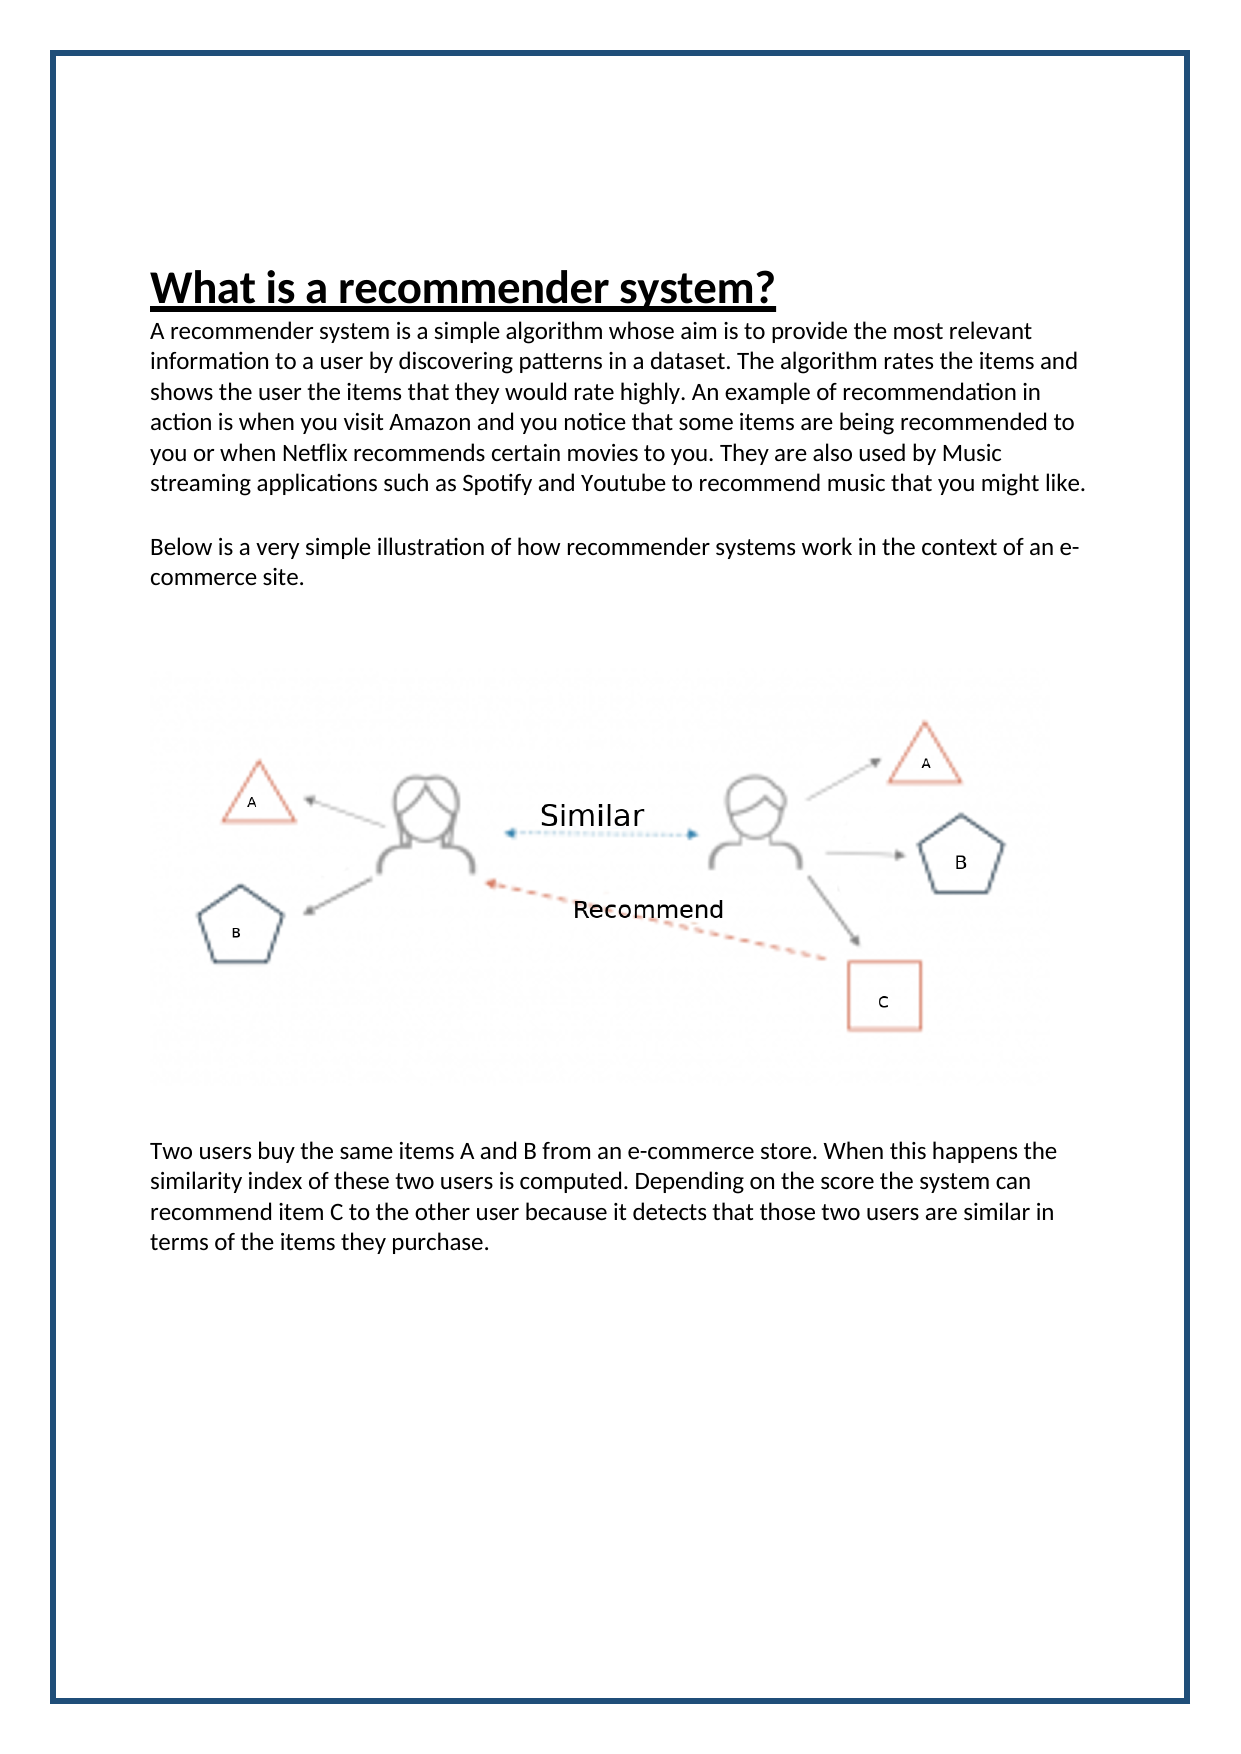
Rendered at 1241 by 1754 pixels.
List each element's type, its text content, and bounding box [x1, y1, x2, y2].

text Two users buy the same items A and B from an e-commerce store. When this happens the similarity index of these two users is computed. Depending on the score the system can recommend item C to the other user because it detects that those two users are similar in terms of the items they purchase. [150, 1135, 1090, 1257]
text A recommender system is a simple algorithm whose aim is to provide the most relevant information to a user by discovering patterns in a dataset. The algorithm rates the items and shows the user the items that they would rate highly. An example of recommendation in action is when you visit Amazon and you notice that some items are being recommended to you or when Netflix recommends certain movies to you. They are also used by Music streaming applications such as Spotify and Youtube to recommend music that you might like. [150, 315, 1090, 498]
text Below is a very simple illustration of how recommender systems work in the context of an e-commerce site. [150, 531, 1090, 592]
picture [150, 668, 1050, 1086]
text What is a recommender system? [150, 258, 1090, 315]
